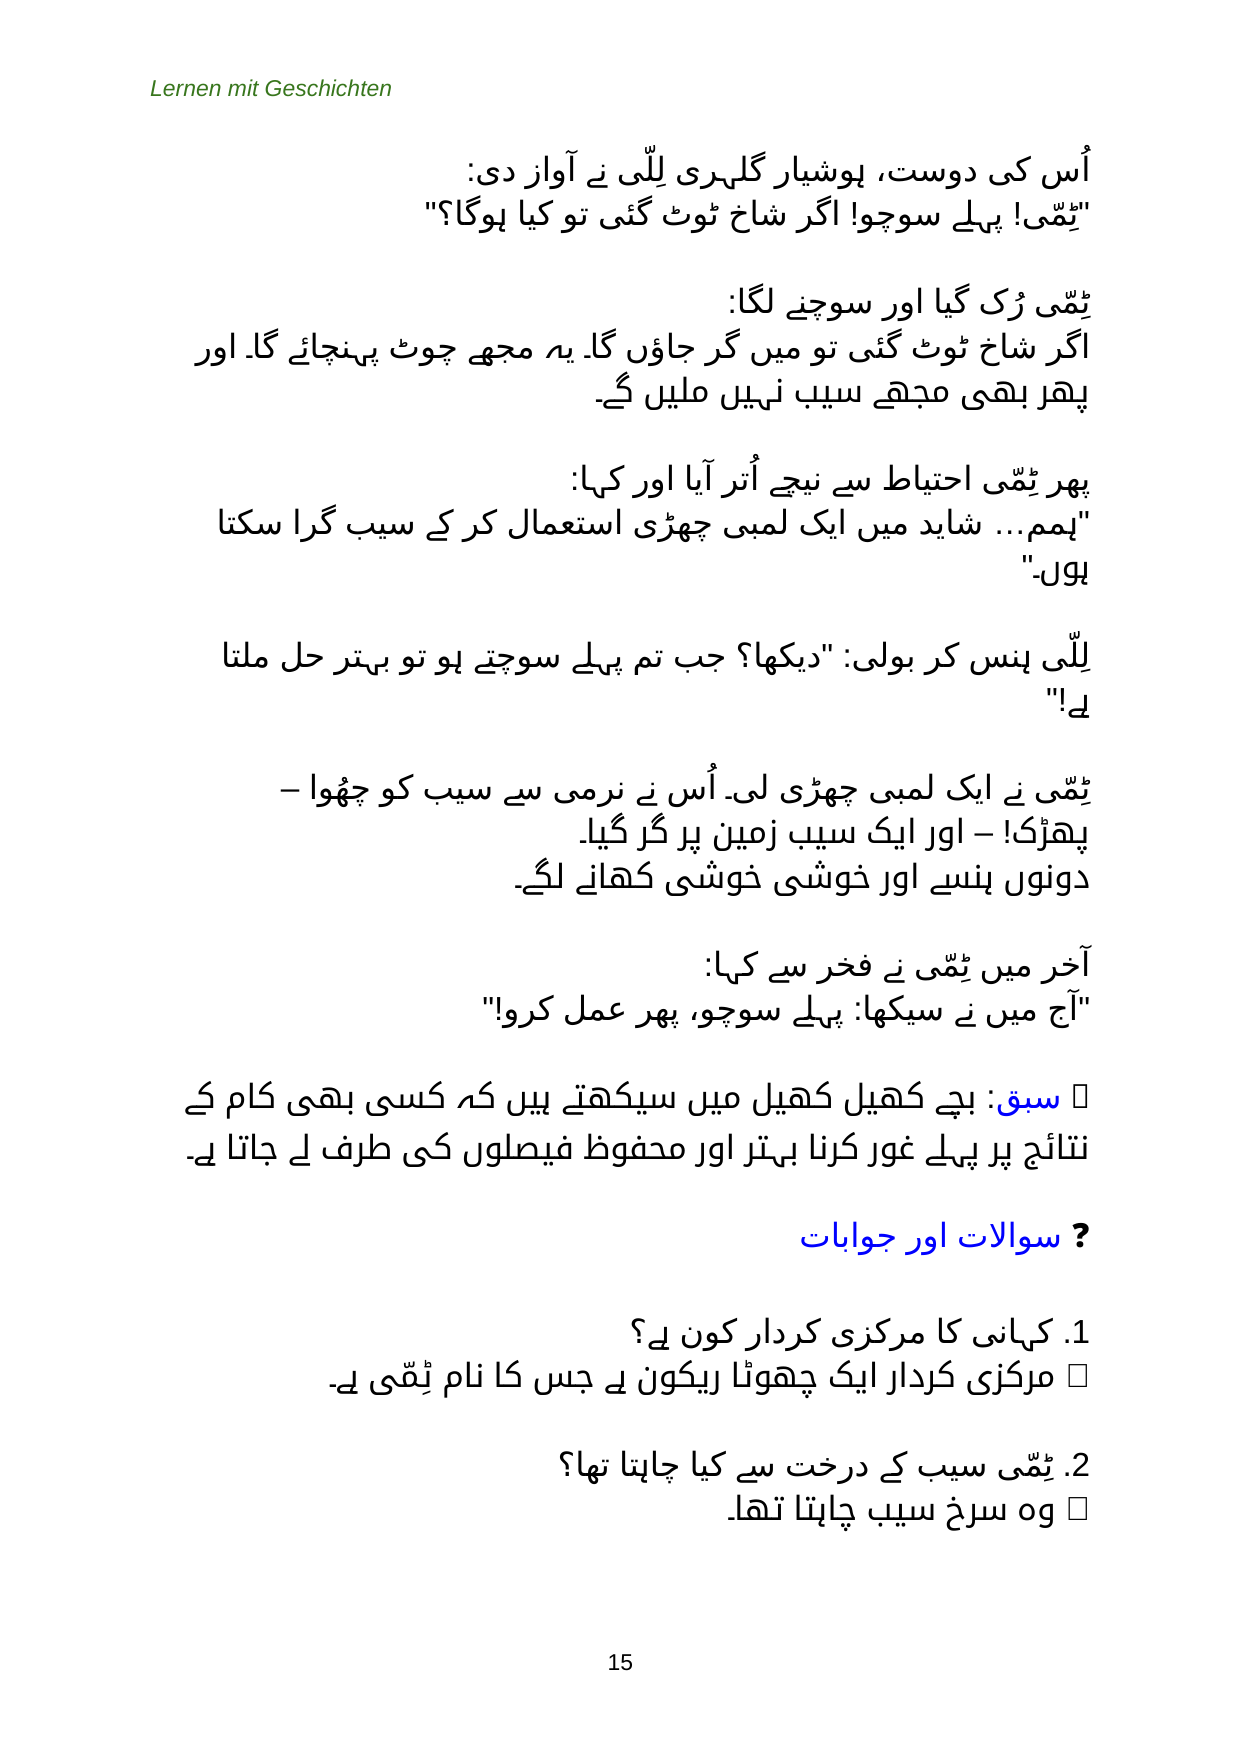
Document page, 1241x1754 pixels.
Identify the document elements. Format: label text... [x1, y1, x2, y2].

text اُس کی دوست، ہوشیار گلہری لِلّی نے آواز دی: [150, 150, 1090, 188]
text آخر میں ٹِمّی نے فخر سے کہا: [150, 945, 1090, 983]
text ✨ سبق: بچے کھیل کھیل میں سیکھتے ہیں کہ کسی بھی کام کے نتائج پر پہلے غور کرنا بہتر اور محفوظ فیصلوں کی طرف لے جاتا ہے۔ [150, 1077, 1090, 1167]
text ٹِمّی رُک گیا اور سوچنے لگا: [150, 282, 1090, 321]
text ❓ سوالات اور جوابات [150, 1216, 1090, 1261]
text 👉 وہ سرخ سیب چاہتا تھا۔ [150, 1489, 1090, 1527]
text ٹِمّی نے ایک لمبی چھڑی لی۔ اُس نے نرمی سے سیب کو چھُوا – پھڑک! – اور ایک سیب زمین پر گر گیا۔ [150, 768, 1090, 851]
text دونوں ہنسے اور خوشی خوشی کھانے لگے۔ [150, 857, 1090, 895]
text پھر ٹِمّی احتیاط سے نیچے اُتر آیا اور کہا: [150, 459, 1090, 498]
text "آج میں نے سیکھا: پہلے سوچو، پھر عمل کرو!" [150, 989, 1090, 1028]
text اگر شاخ ٹوٹ گئی تو میں گر جاؤں گا۔ یہ مجھے چوٹ پہنچائے گا۔ اور پھر بھی مجھے سیب نہیں ملیں گے۔ [150, 327, 1090, 409]
text لِلّی ہنس کر بولی: "دیکھا؟ جب تم پہلے سوچتے ہو تو بہتر حل ملتا ہے!" [150, 636, 1090, 718]
text "ہمم… شاید میں ایک لمبی چھڑی استعمال کر کے سیب گرا سکتا ہوں۔" [150, 503, 1090, 586]
text "ٹِمّی! پہلے سوچو! اگر شاخ ٹوٹ گئی تو کیا ہوگا؟" [150, 194, 1090, 233]
text 2. ٹِمّی سیب کے درخت سے کیا چاہتا تھا؟ [150, 1445, 1090, 1483]
text 👉 مرکزی کردار ایک چھوٹا ریکون ہے جس کا نام ٹِمّی ہے۔ [150, 1356, 1090, 1395]
text 1. کہانی کا مرکزی کردار کون ہے؟ [150, 1312, 1090, 1351]
